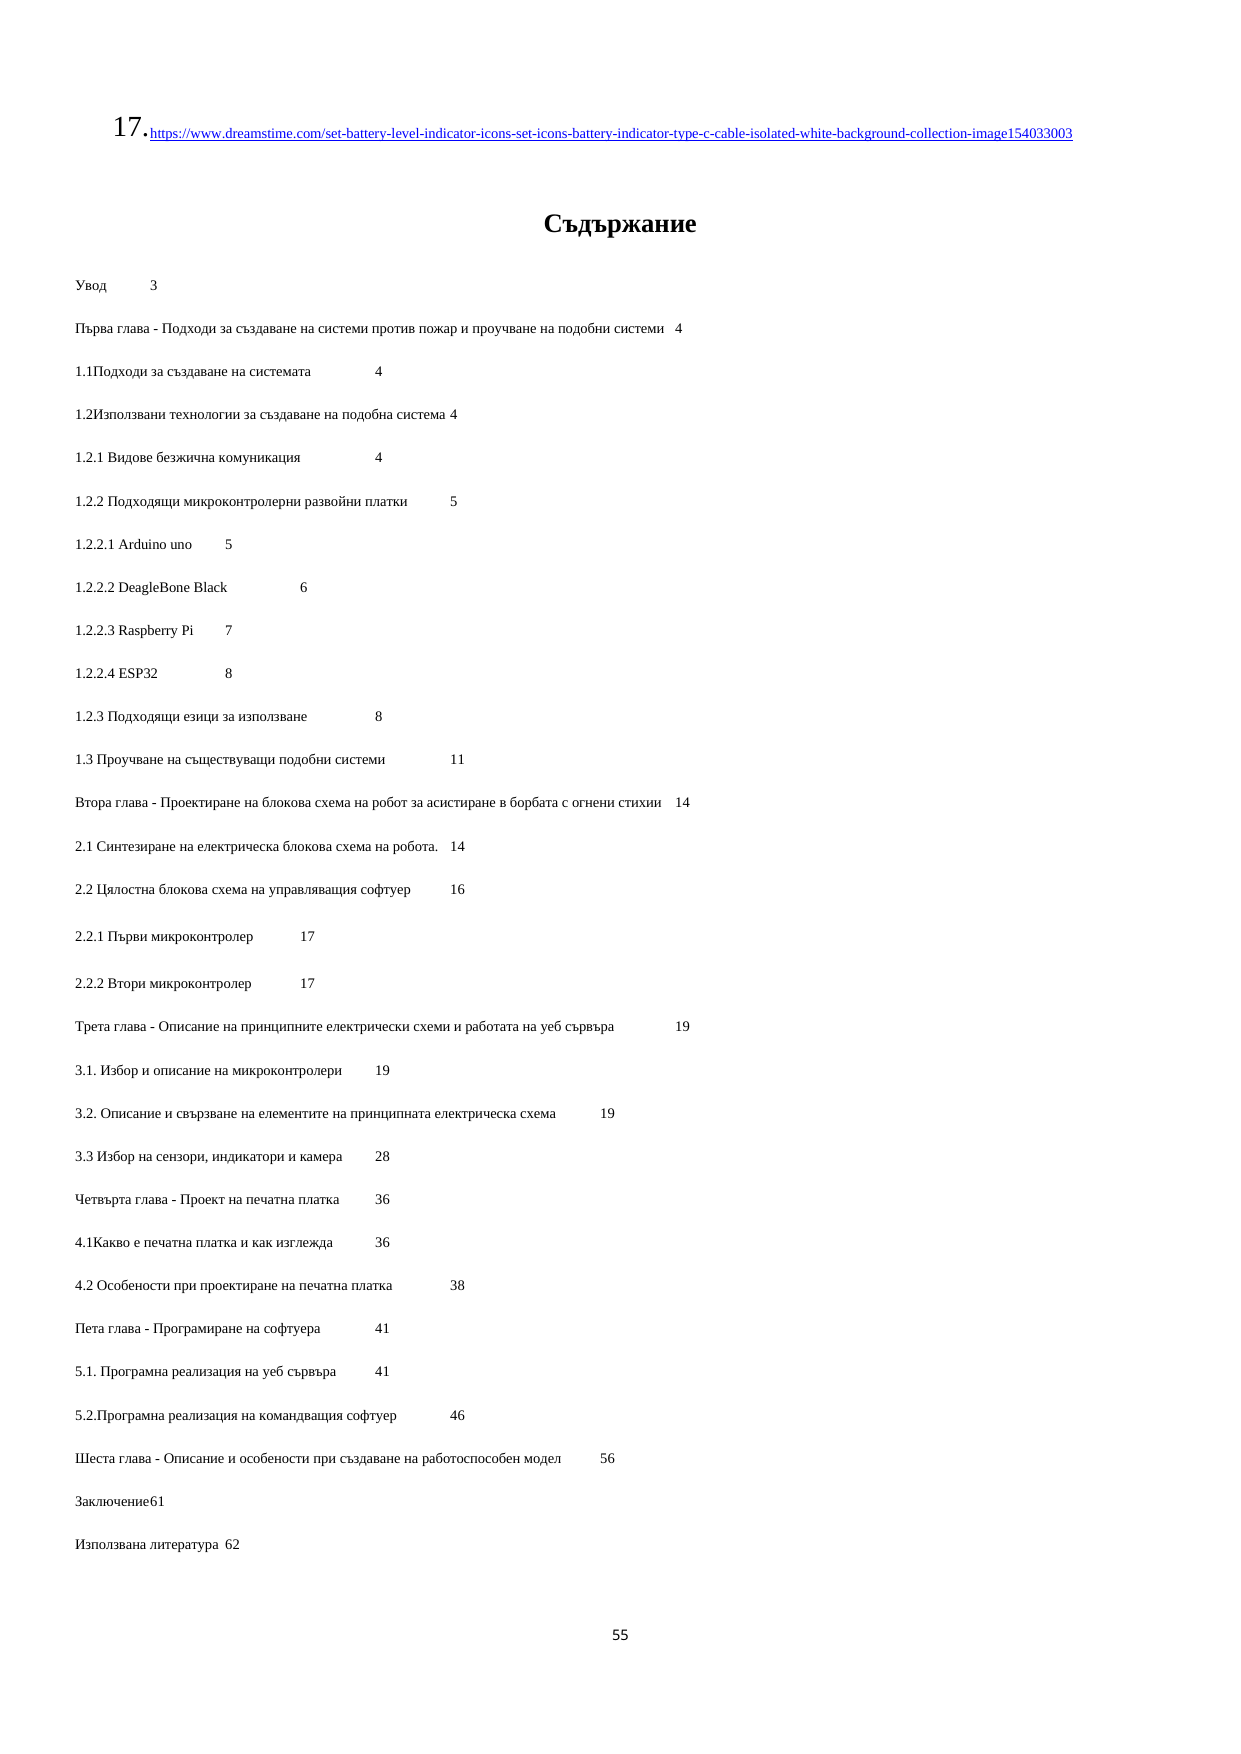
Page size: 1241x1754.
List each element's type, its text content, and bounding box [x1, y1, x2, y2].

list https://www.dreamstime.com/set-battery-level-indicator-icons-set-icons-battery-indicator-type-c-cable-isolated-white-background-collection-image154033003 [112, 109, 1165, 143]
